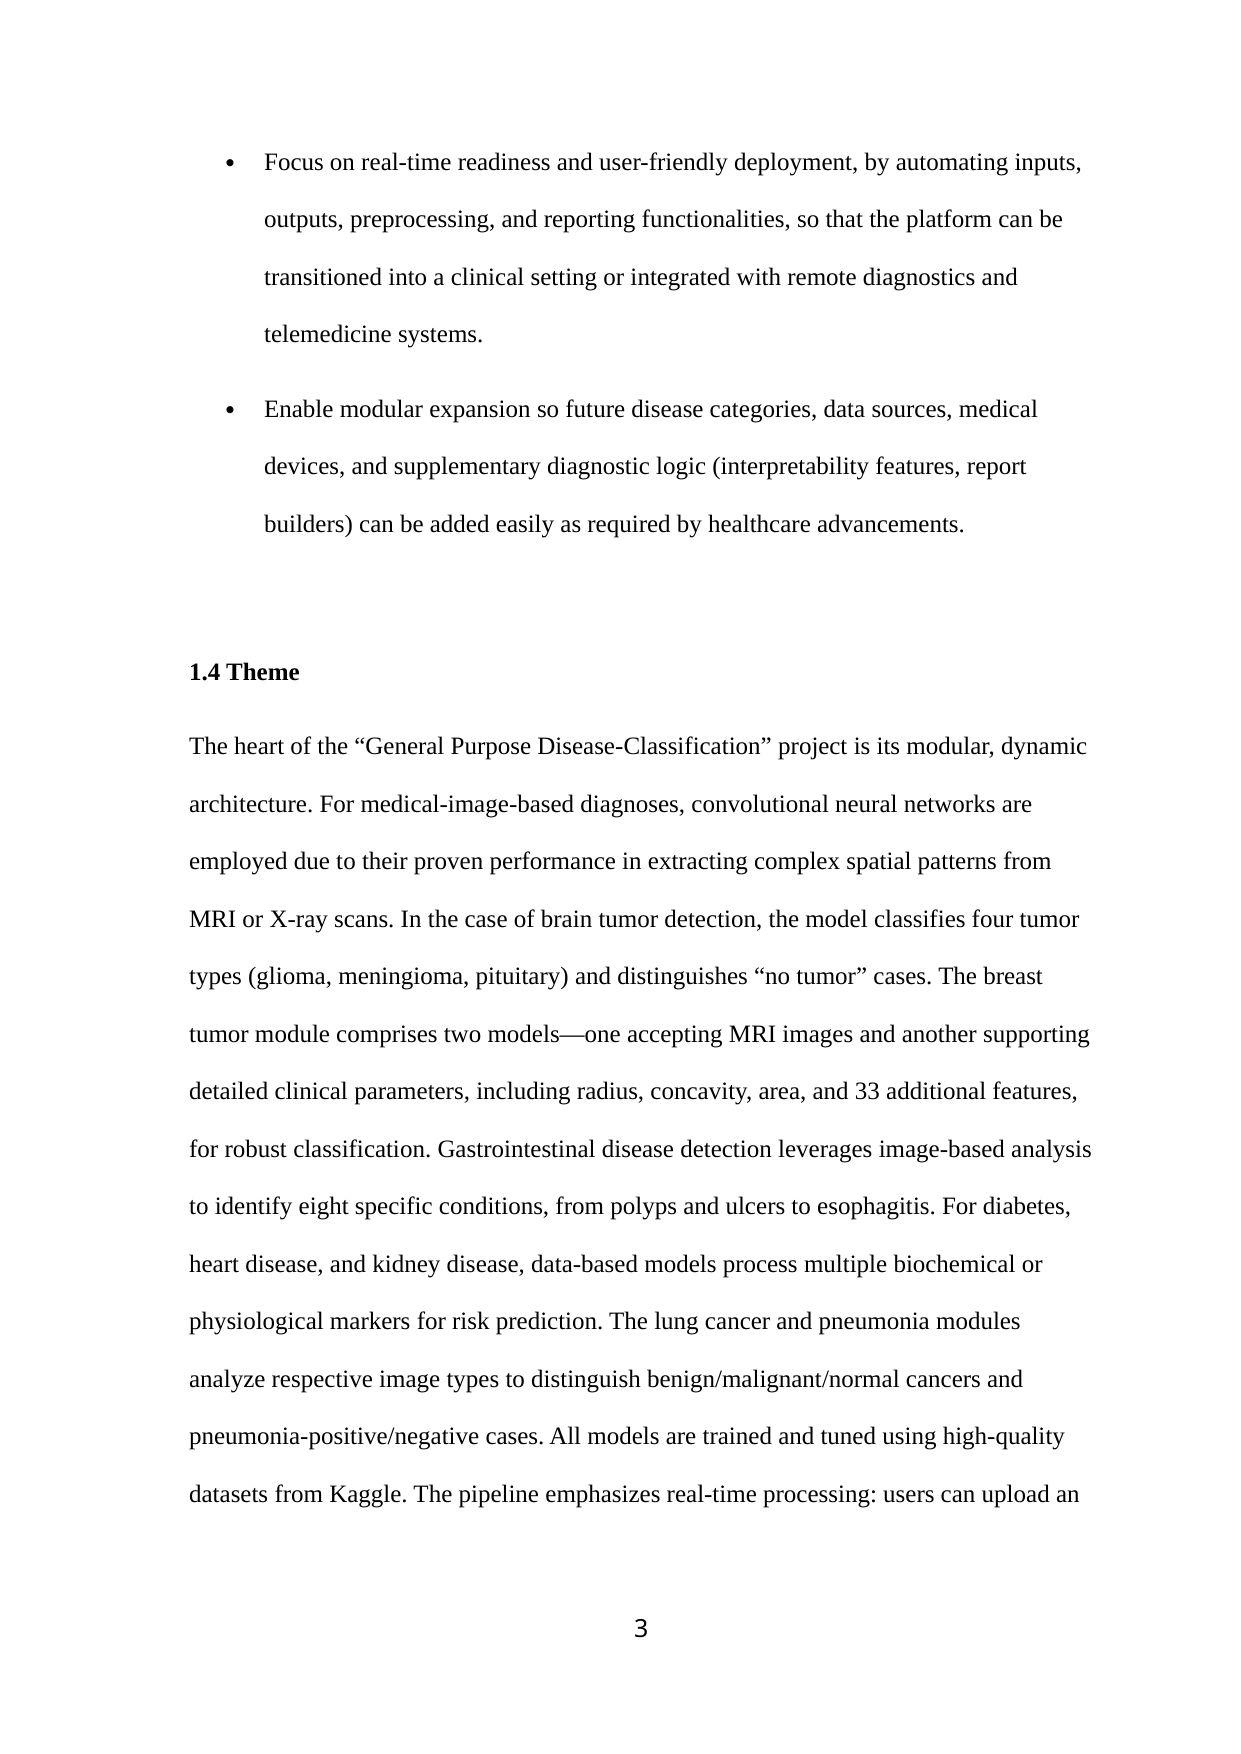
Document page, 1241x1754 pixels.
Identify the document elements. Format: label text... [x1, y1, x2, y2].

list Focus on real-time readiness and user-friendly deployment, by automating inputs, outputs, preprocessing, and reporting functionalities, so that the platform can be transitioned into a clinical setting or integrated with remote diagnostics and telemedicine systems. [226, 147, 1093, 348]
text 1.4 Theme [189, 657, 1093, 686]
list Enable modular expansion so future disease categories, data sources, medical devices, and supplementary diagnostic logic (interpretability features, report builders) can be added easily as required by healthcare advancements. [226, 394, 1093, 537]
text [189, 731, 1093, 1507]
